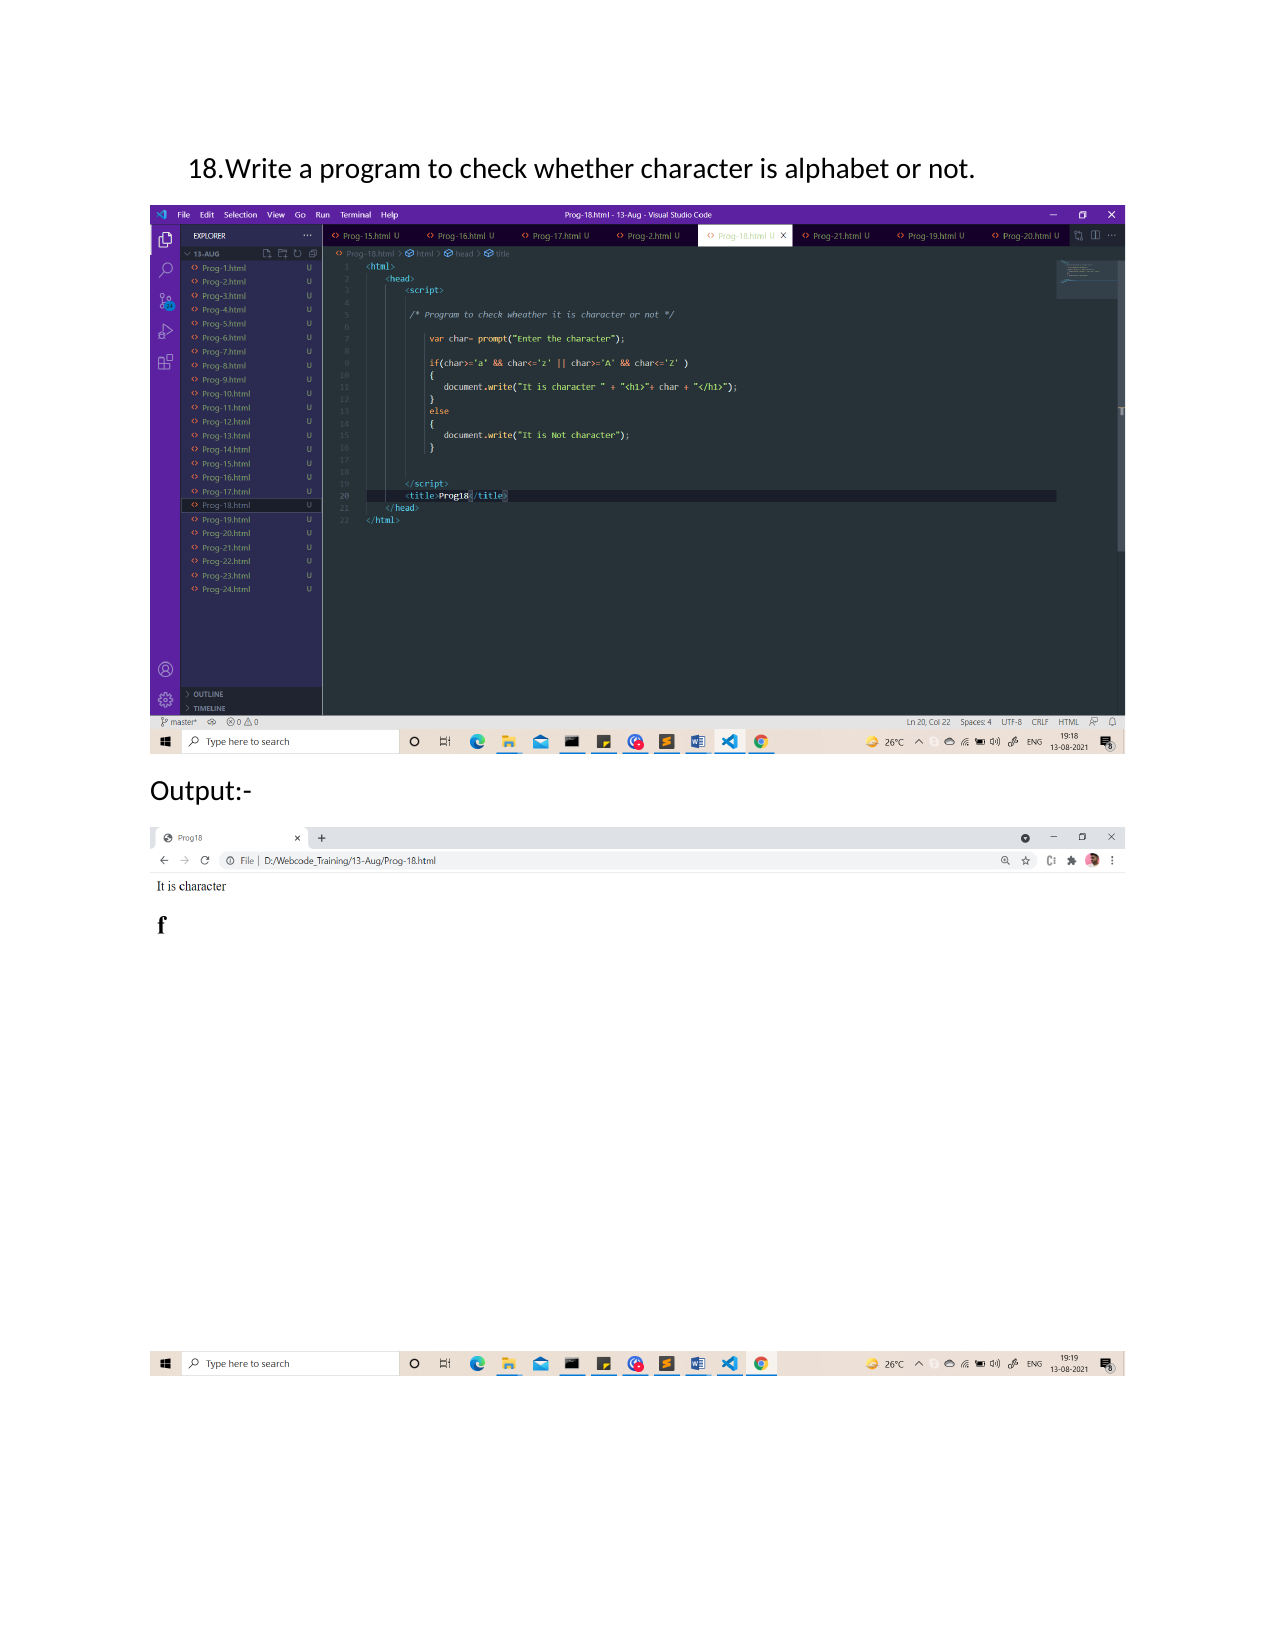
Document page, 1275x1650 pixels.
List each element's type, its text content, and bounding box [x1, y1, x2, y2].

picture [150, 205, 1125, 754]
picture [150, 827, 1125, 1376]
list Write a program to check whether character is alphabet or not. [187, 150, 1125, 186]
text Output:- [150, 772, 1125, 808]
